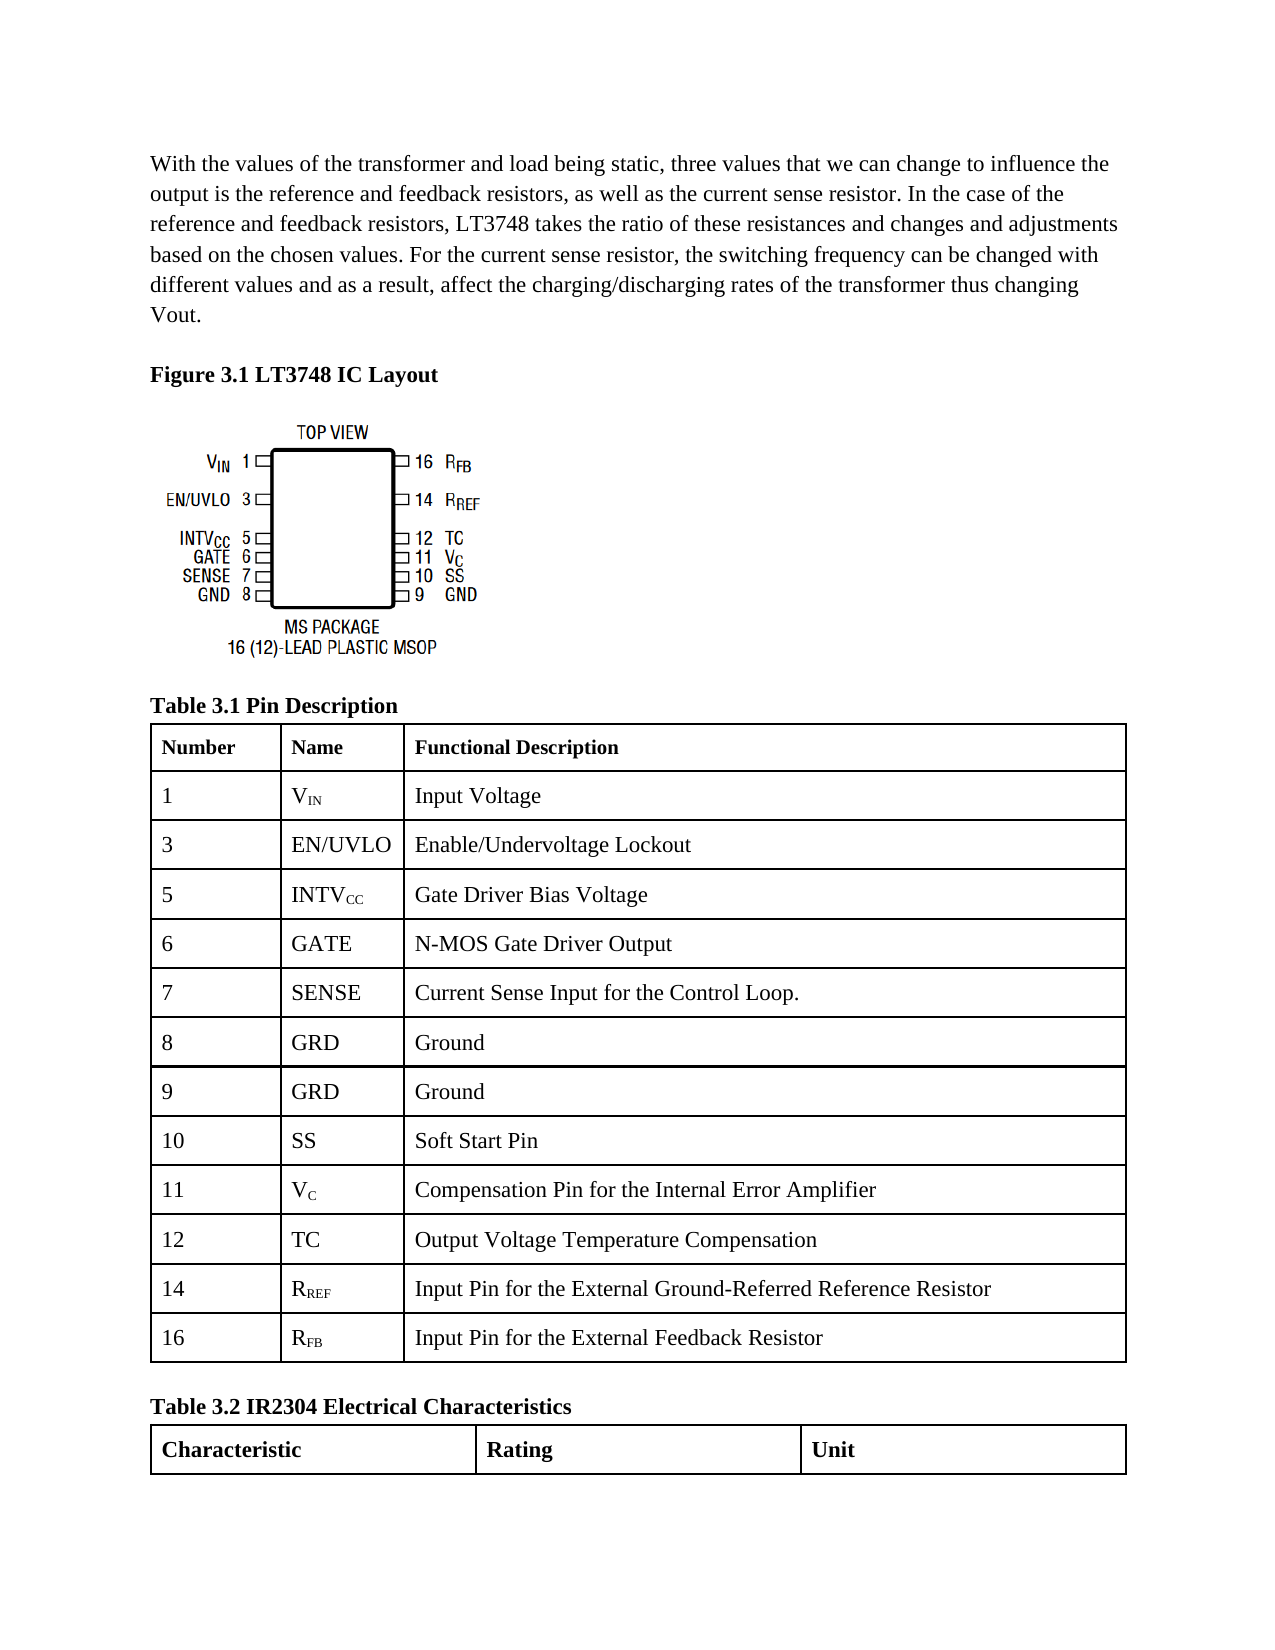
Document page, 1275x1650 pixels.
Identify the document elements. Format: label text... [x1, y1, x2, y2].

text Table 3.1 Pin Description [150, 693, 1125, 719]
table_cell GATE [282, 920, 403, 967]
text With the values of the transformer and load being static, three values that we can change to influence the output is the reference and feedback resistors, as well as the current sense resistor. In the case of the reference and feedback resistors, LT3748 takes the ratio of these resistances and changes and adjustments based on the chosen values. For the current sense resistor, the switching frequency can be changed with different values and as a result, affect the charging/discharging rates of the transformer thus changing Vout. [150, 150, 1125, 327]
table_cell Soft Start Pin [405, 1117, 1125, 1164]
table_cell RREF [282, 1265, 403, 1312]
table_cell Output Voltage Temperature Compensation [405, 1215, 1125, 1262]
table_cell N-MOS Gate Driver Output [405, 920, 1125, 967]
table_cell EN/UVLO [282, 821, 403, 868]
table_cell VC [282, 1166, 403, 1213]
table_cell Compensation Pin for the Internal Error Amplifier [405, 1166, 1125, 1213]
table_cell Input Pin for the External Ground-Referred Reference Resistor [405, 1265, 1125, 1312]
picture [150, 421, 491, 659]
table_cell Ground [405, 1018, 1125, 1065]
table_cell VIN [282, 772, 403, 819]
table_cell RFB [282, 1314, 403, 1361]
table_cell Ground [405, 1068, 1125, 1115]
table_header Rating [477, 1426, 800, 1473]
text Figure 3.1 LT3748 IC Layout [150, 361, 1125, 388]
table_cell 3 [152, 821, 280, 868]
table_cell Input Pin for the External Feedback Resistor [405, 1314, 1125, 1361]
table_cell 6 [152, 920, 280, 967]
table_cell 16 [152, 1314, 280, 1361]
table_cell 7 [152, 969, 280, 1016]
table_header Name [282, 725, 403, 770]
table_cell 14 [152, 1265, 280, 1312]
table_cell 1 [152, 772, 280, 819]
table_header Number [152, 725, 280, 770]
table_header Characteristic [152, 1426, 475, 1473]
table_header Functional Description [405, 725, 1125, 770]
table_cell 11 [152, 1166, 280, 1213]
table_cell 9 [152, 1068, 280, 1115]
table_cell 5 [152, 870, 280, 918]
text Table 3.2 IR2304 Electrical Characteristics [150, 1393, 1125, 1420]
table_cell SS [282, 1117, 403, 1164]
table_cell SENSE [282, 969, 403, 1016]
table_cell 10 [152, 1117, 280, 1164]
table_cell TC [282, 1215, 403, 1262]
table_cell Current Sense Input for the Control Loop. [405, 969, 1125, 1016]
table_cell GRD [282, 1068, 403, 1115]
table_cell Gate Driver Bias Voltage [405, 870, 1125, 918]
table_cell 8 [152, 1018, 280, 1065]
table_cell 12 [152, 1215, 280, 1262]
table_cell GRD [282, 1018, 403, 1065]
table_cell INTVCC [282, 870, 403, 918]
table_cell Enable/Undervoltage Lockout [405, 821, 1125, 868]
table_cell Input Voltage [405, 772, 1125, 819]
table_header Unit [802, 1426, 1125, 1473]
